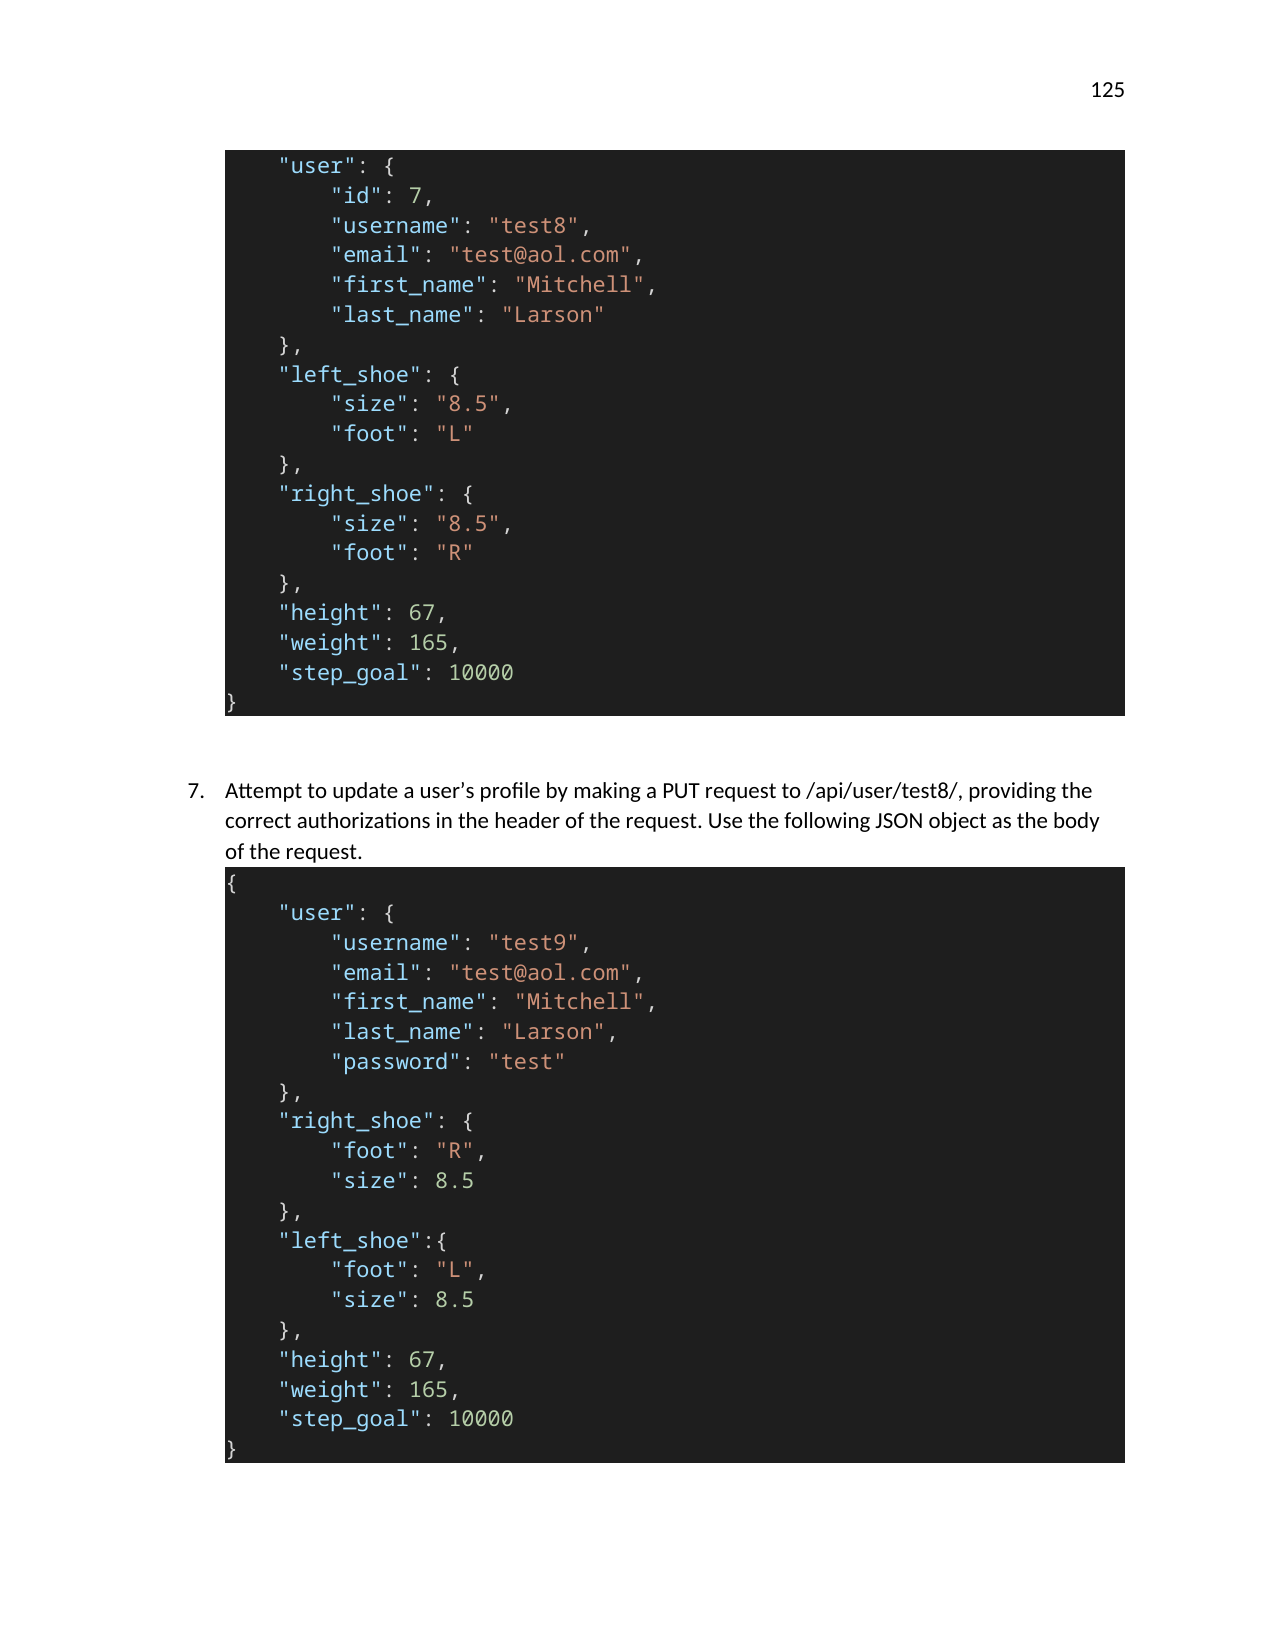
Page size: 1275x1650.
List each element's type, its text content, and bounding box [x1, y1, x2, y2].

list }, [225, 448, 1125, 478]
list "id": 7, [225, 180, 1125, 209]
list "foot": "R", [225, 1135, 1125, 1165]
list "left_shoe":{ [225, 1224, 1125, 1254]
list "foot": "L" [225, 418, 1125, 448]
list "weight": 165, [225, 627, 1125, 656]
list "password": "test" [225, 1046, 1125, 1076]
list "email": "test@aol.com", [225, 239, 1125, 269]
list "foot": "R" [225, 537, 1125, 567]
list "email": "test@aol.com", [225, 956, 1125, 986]
list "first_name": "Mitchell", [225, 986, 1125, 1016]
list "first_name": "Mitchell", [225, 269, 1125, 299]
list }, [225, 1314, 1125, 1344]
list }, [225, 1076, 1125, 1105]
list "user": { [225, 897, 1125, 927]
list "step_goal": 10000 [225, 656, 1125, 686]
list "username": "test9", [225, 927, 1125, 956]
list "size": "8.5", [225, 507, 1125, 537]
list "last_name": "Larson", [225, 1016, 1125, 1046]
list "height": 67, [225, 597, 1125, 627]
list "size": 8.5 [225, 1165, 1125, 1195]
list "size": "8.5", [225, 388, 1125, 418]
list "height": 67, [225, 1344, 1125, 1373]
list }, [225, 329, 1125, 358]
list }, [225, 567, 1125, 597]
list "left_shoe": { [225, 358, 1125, 388]
list "weight": 165, [225, 1373, 1125, 1403]
list Attempt to update a user’s profile by making a PUT request to /api/user/test8/, providing the correct authorizations in the header of the request. Use the following JSON object as the body of the request. [187, 776, 1125, 865]
list "foot": "L", [225, 1254, 1125, 1284]
list "step_goal": 10000 [225, 1403, 1125, 1433]
list "username": "test8", [225, 209, 1125, 239]
list } [225, 686, 1125, 716]
list } [225, 1433, 1125, 1463]
list }, [225, 1195, 1125, 1224]
list "right_shoe": { [225, 1105, 1125, 1135]
list "right_shoe": { [225, 478, 1125, 507]
list { [225, 867, 1125, 897]
list "size": 8.5 [225, 1284, 1125, 1314]
list "user": { [225, 150, 1125, 180]
list "last_name": "Larson" [225, 299, 1125, 329]
